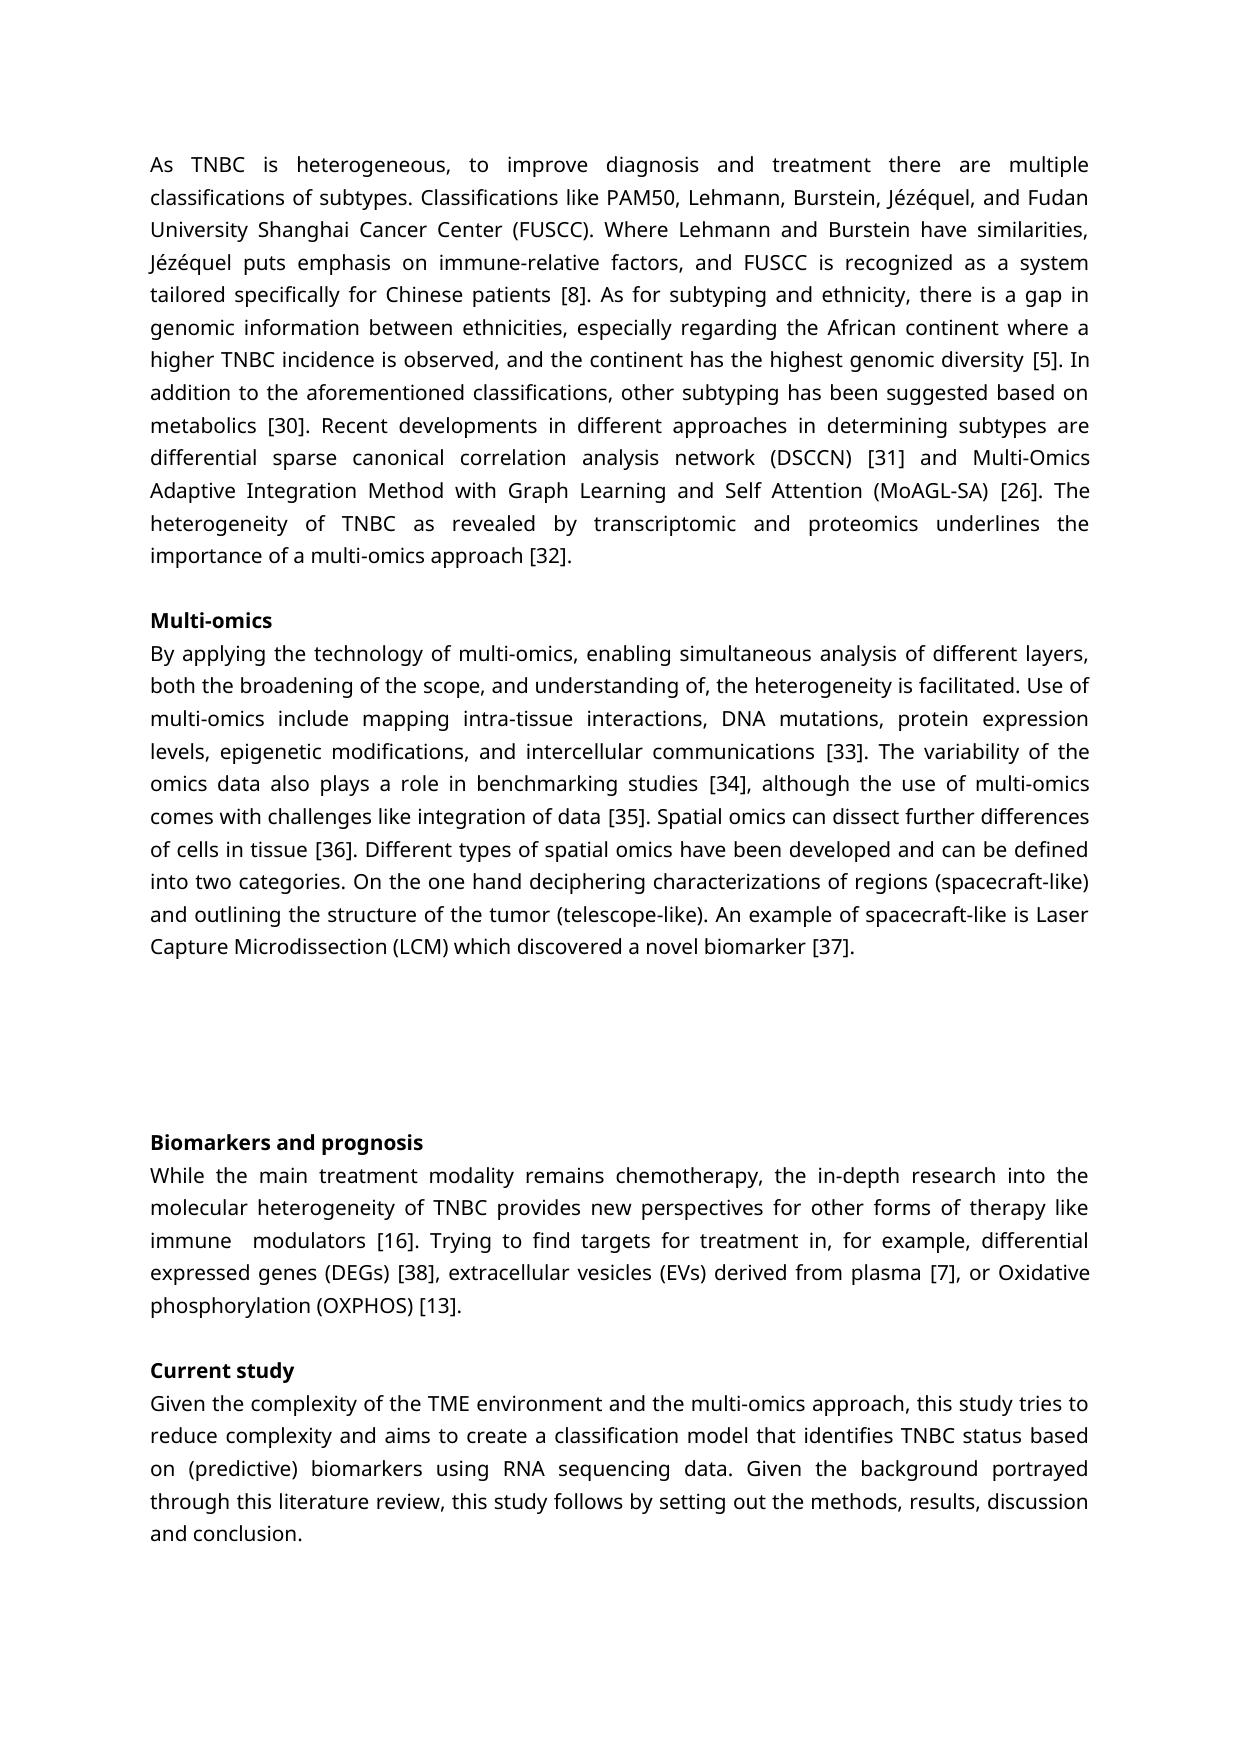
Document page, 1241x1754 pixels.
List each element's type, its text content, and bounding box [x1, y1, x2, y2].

text As TNBC is heterogeneous, to improve diagnosis and treatment there are multiple classifications of subtypes. Classifications like PAM50, Lehmann, Burstein, Jézéquel, and Fudan University Shanghai Cancer Center (FUSCC). Where Lehmann and Burstein have similarities, Jézéquel puts emphasis on immune-relative factors, and FUSCC is recognized as a system tailored specifically for Chinese patients [8]. As for subtyping and ethnicity, there is a gap in genomic information between ethnicities, especially regarding the African continent where a higher TNBC incidence is observed, and the continent has the highest genomic diversity [5]. In addition to the aforementioned classifications, other subtyping has been suggested based on metabolics [30]. Recent developments in different approaches in determining subtypes are differential sparse canonical correlation analysis network (DSCCN) [31] and Multi-Omics Adaptive Integration Method with Graph Learning and Self Attention (MoAGL-SA) [26]. The heterogeneity of TNBC as revealed by transcriptomic and proteomics underlines the importance of a multi-omics approach [32]. [150, 150, 1090, 570]
text Given the complexity of the TME environment and the multi-omics approach, this study tries to reduce complexity and aims to create a classification model that identifies TNBC status based on (predictive) biomarkers using RNA sequencing data. Given the background portrayed through this literature review, this study follows by setting out the methods, results, discussion and conclusion. [150, 1389, 1090, 1548]
text Biomarkers and prognosis [150, 1128, 1090, 1157]
text By applying the technology of multi-omics, enabling simultaneous analysis of different layers, both the broadening of the scope, and understanding of, the heterogeneity is facilitated. Use of multi-omics include mapping intra-tissue interactions, DNA mutations, protein expression levels, epigenetic modifications, and intercellular communications [33]. The variability of the omics data also plays a role in benchmarking studies [34], although the use of multi-omics comes with challenges like integration of data [35]. Spatial omics can dissect further differences of cells in tissue [36]. Different types of spatial omics have been developed and can be defined into two categories. On the one hand deciphering characterizations of regions (spacecraft-like) and outlining the structure of the tumor (telescope-like). An example of spacecraft-like is Laser Capture Microdissection (LCM) which discovered a novel biomarker [37]. [150, 639, 1090, 961]
text Current study [150, 1356, 1090, 1385]
text While the main treatment modality remains chemotherapy, the in-depth research into the molecular heterogeneity of TNBC provides new perspectives for other forms of therapy like immune modulators [16]. Trying to find targets for treatment in, for example, differential expressed genes (DEGs) [38], extracellular vesicles (EVs) derived from plasma [7], or Oxidative phosphorylation (OXPHOS) [13]. [150, 1161, 1090, 1319]
text Multi-omics [150, 606, 1090, 635]
